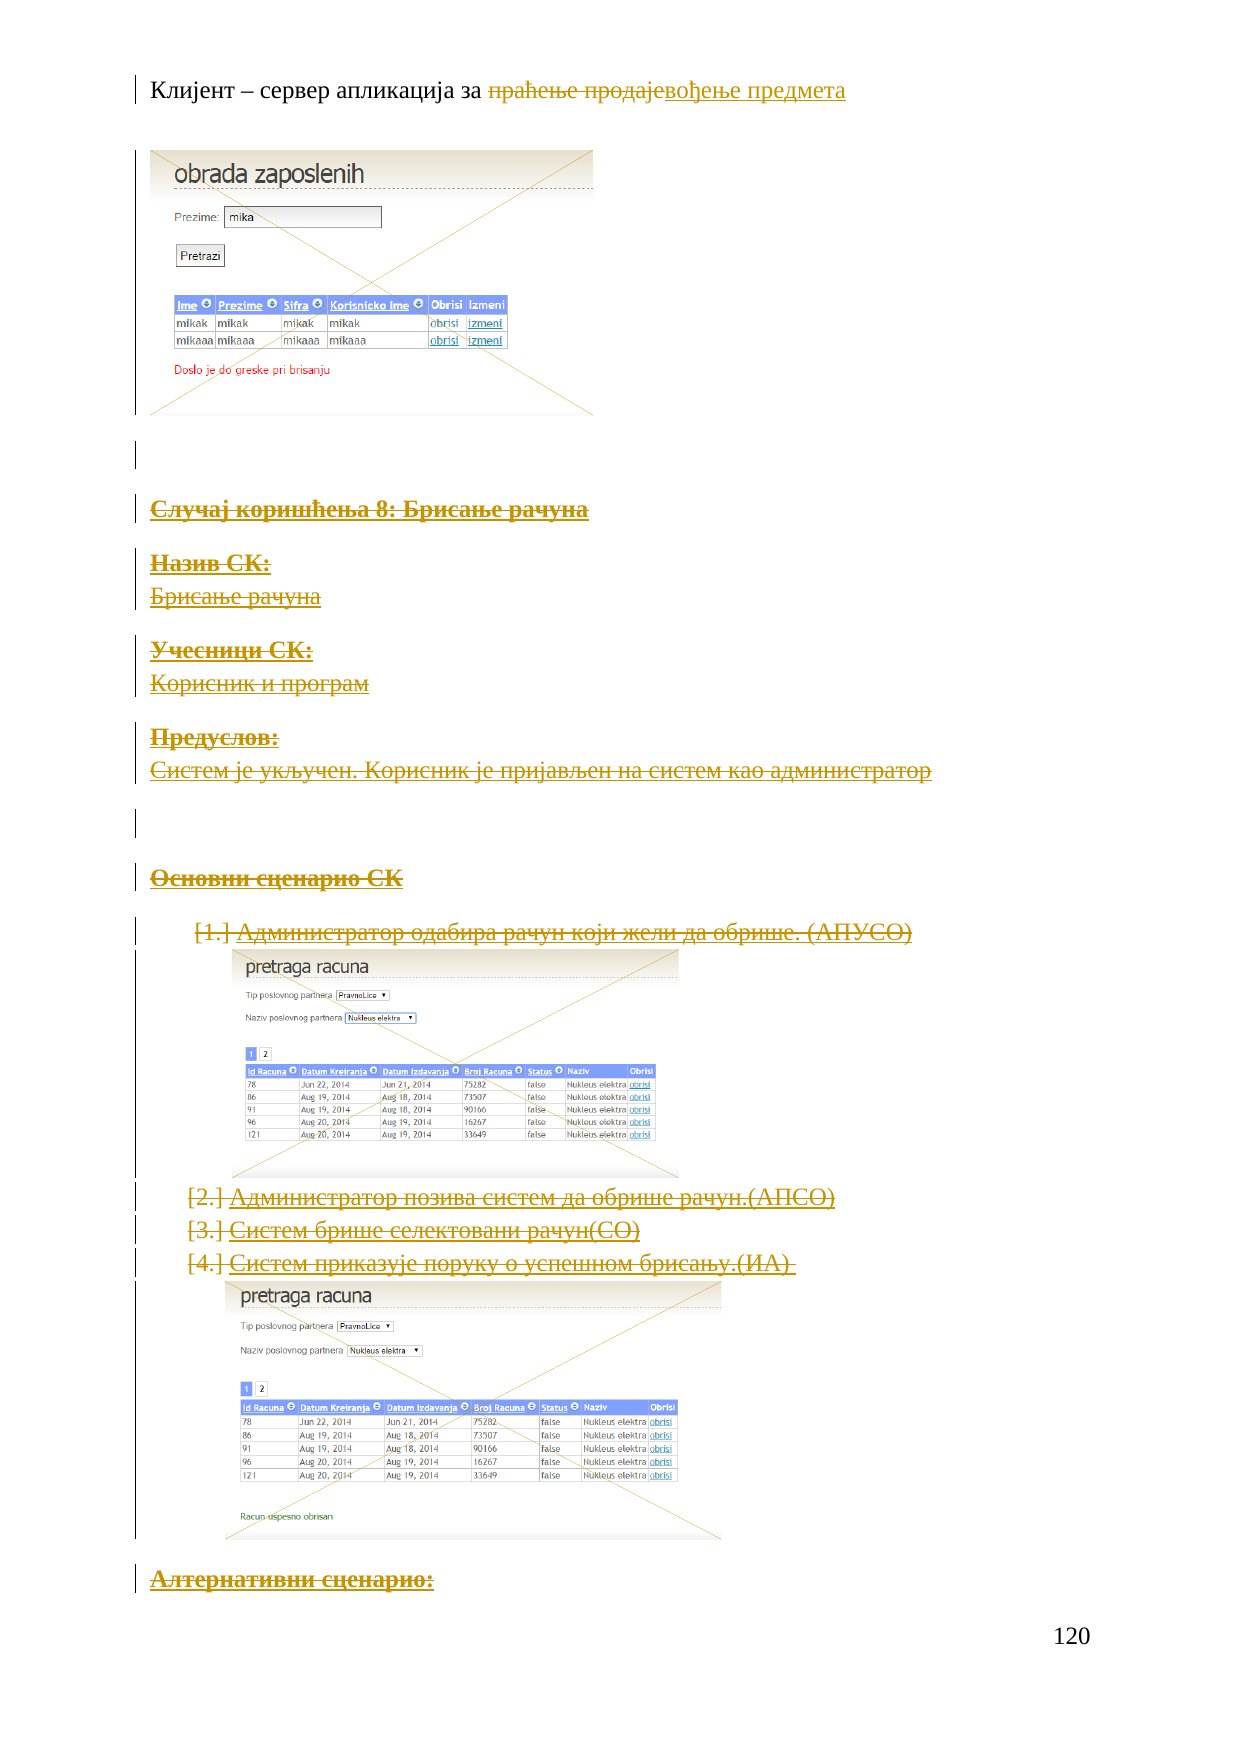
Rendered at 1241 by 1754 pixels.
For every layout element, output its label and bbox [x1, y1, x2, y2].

picture [152, 150, 591, 282]
picture [233, 949, 677, 1063]
picture [234, 1065, 676, 1178]
picture [475, 1282, 722, 1538]
picture [225, 1282, 471, 1538]
picture [457, 951, 679, 1177]
picture [150, 151, 370, 414]
picture [231, 950, 453, 1177]
picture [151, 284, 592, 416]
picture [227, 1281, 719, 1409]
picture [373, 151, 594, 415]
picture [226, 1411, 720, 1540]
